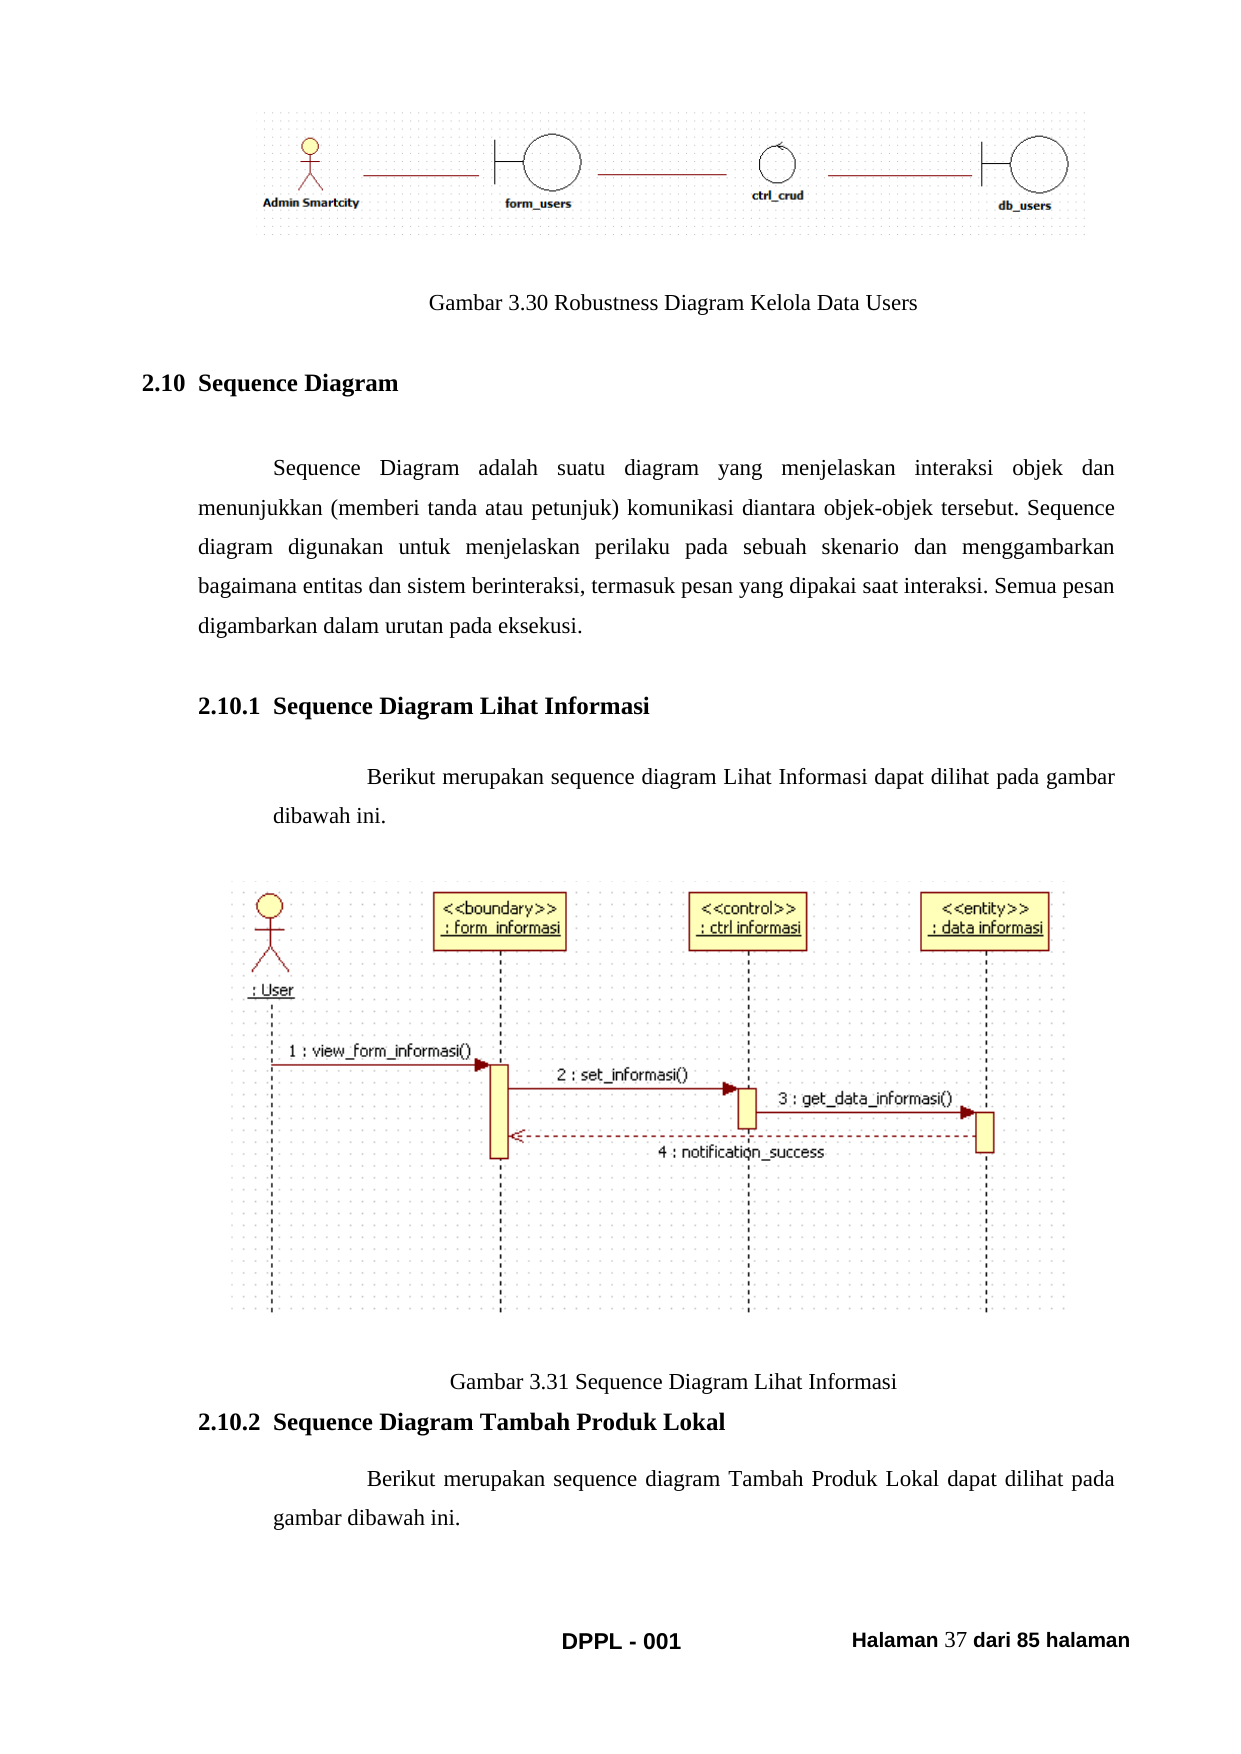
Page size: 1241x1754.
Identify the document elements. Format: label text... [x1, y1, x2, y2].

text Berikut merupakan sequence diagram Tambah Produk Lokal dapat dilihat pada gambar dibawah ini. [273, 1465, 1116, 1531]
picture [231, 881, 1071, 1314]
picture [256, 110, 1091, 236]
text Gambar 3.30 Robustness Diagram Kelola Data Users [231, 289, 1116, 315]
text Sequence Diagram adalah suatu diagram yang menjelaskan interaksi objek dan menunjukkan (memberi tanda atau petunjuk) komunikasi diantara objek-objek tersebut. Sequence diagram digunakan untuk menjelaskan perilaku pada sebuah skenario dan menggambarkan bagaimana entitas dan sistem berinteraksi, termasuk pesan yang dipakai saat interaksi. Semua pesan digambarkan dalam urutan pada eksekusi. [198, 454, 1116, 638]
text Berikut merupakan sequence diagram Lihat Informasi dapat dilihat pada gambar dibawah ini. [273, 763, 1116, 829]
list Sequence Diagram Tambah Produk Lokal [198, 1407, 1116, 1436]
list Sequence Diagram Lihat Informasi [198, 691, 1049, 720]
list Sequence Diagram [142, 368, 1049, 397]
text Gambar 3.31 Sequence Diagram Lihat Informasi [231, 1368, 1116, 1394]
